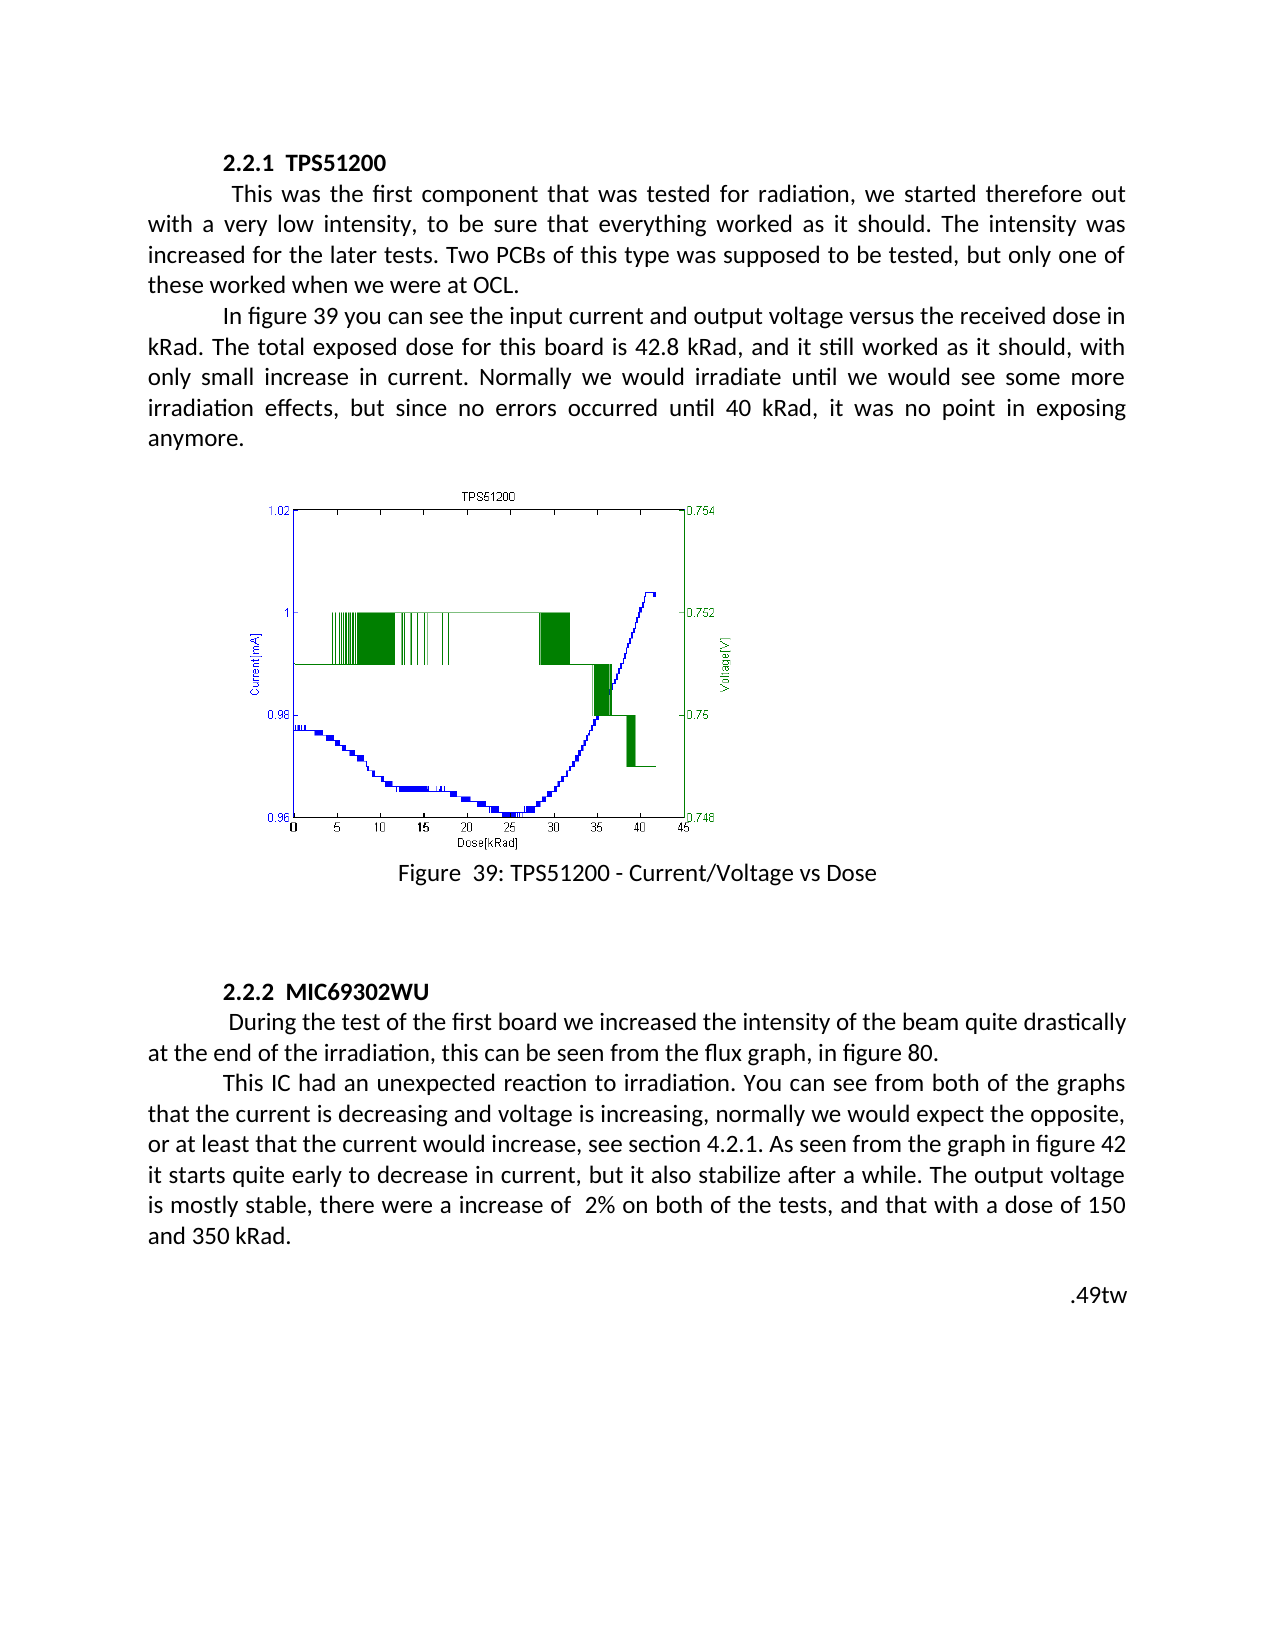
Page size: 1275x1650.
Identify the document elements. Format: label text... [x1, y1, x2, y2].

text Figure 39: TPS51200 - Current/Voltage vs Dose [148, 857, 1127, 888]
picture [228, 481, 731, 858]
subtitle 2.2.1 TPS51200 [148, 148, 1127, 178]
text In figure 39 you can see the input current and output voltage versus the received dose in kRad. The total exposed dose for this board is 42.8 kRad, and it still worked as it should, with only small increase in current. Normally we would irradiate until we would see some more irradiation effects, but since no errors occurred until 40 kRad, it was no point in exposing anymore. [148, 300, 1127, 453]
text This IC had an unexpected reaction to irradiation. You can see from both of the graphs that the current is decreasing and voltage is increasing, normally we would expect the opposite, or at least that the current would increase, see section 4.2.1. As seen from the graph in figure 42 it starts quite early to decrease in current, but it also stabilize after a while. The output voltage is mostly stable, there were a increase of 2% on both of the tests, and that with a dose of 150 and 350 kRad. [148, 1067, 1127, 1250]
text During the test of the first board we increased the intensity of the beam quite drastically at the end of the irradiation, this can be seen from the flux graph, in figure 80. [148, 1006, 1127, 1067]
subtitle 2.2.2 MIC69302WU [148, 976, 1127, 1006]
text This was the first component that was tested for radiation, we started therefore out with a very low intensity, to be sure that everything worked as it should. The intensity was increased for the later tests. Two PCBs of this type was supposed to be tested, but only one of these worked when we were at OCL. [148, 178, 1127, 300]
text .49tw [148, 1279, 1127, 1310]
